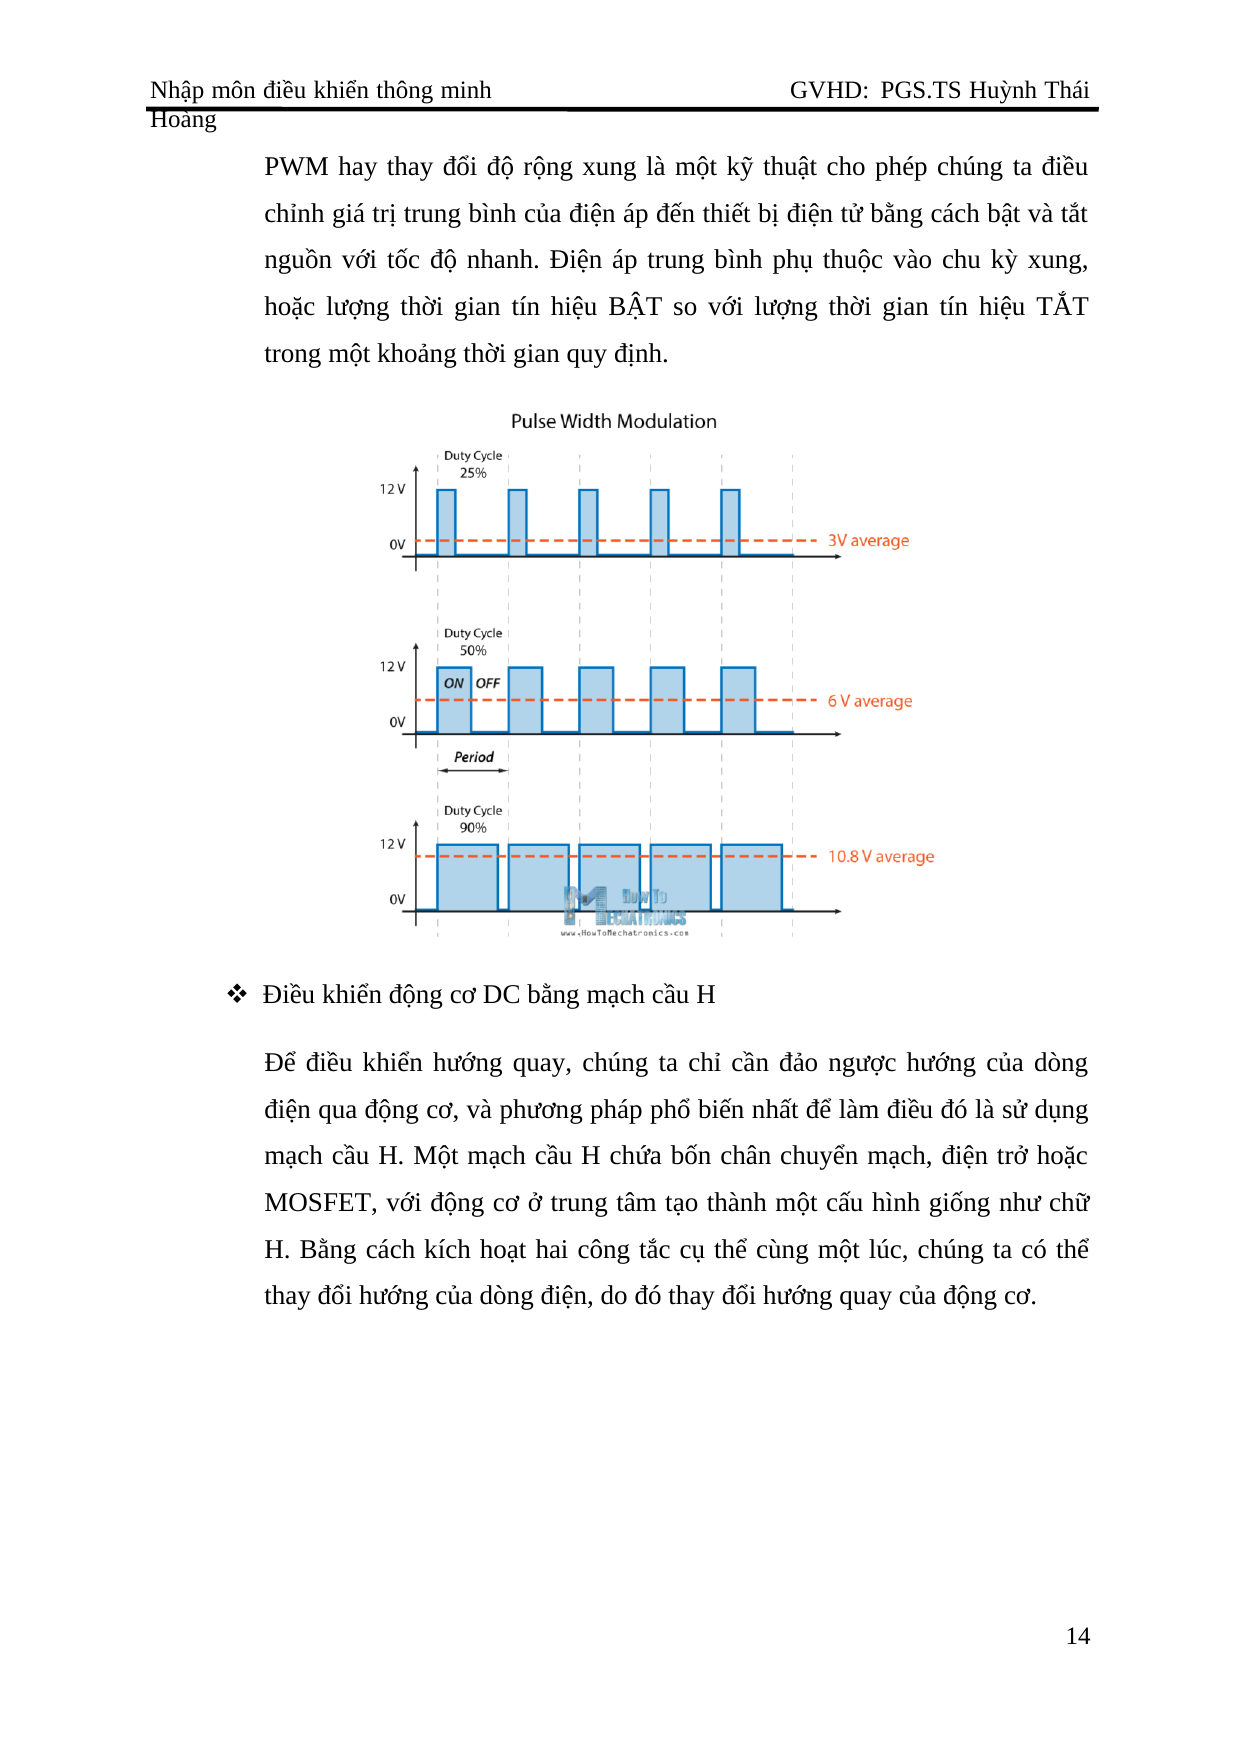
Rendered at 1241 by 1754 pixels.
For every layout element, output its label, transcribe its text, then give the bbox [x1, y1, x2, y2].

text PWM hay thay đổi độ rộng xung là một kỹ thuật cho phép chúng ta điều chỉnh giá trị trung bình của điện áp đến thiết bị điện tử bằng cách bật và tắt nguồn với tốc độ nhanh. Điện áp trung bình phụ thuộc vào chu kỳ xung, hoặc lượng thời gian tín hiệu BẬT so với lượng thời gian tín hiệu TẮT trong một khoảng thời gian quy định. [264, 150, 1090, 368]
list Điều khiển động cơ DC bằng mạch cầu H [225, 978, 1090, 1009]
picture [372, 404, 943, 944]
text Để điều khiển hướng quay, chúng ta chỉ cần đảo ngược hướng của dòng điện qua động cơ, và phương pháp phổ biến nhất để làm điều đó là sử dụng mạch cầu H. Một mạch cầu H chứa bốn chân chuyển mạch, điện trở hoặc MOSFET, với động cơ ở trung tâm tạo thành một cấu hình giống như chữ H. Bằng cách kích hoạt hai công tắc cụ thể cùng một lúc, chúng ta có thể thay đổi hướng của dòng điện, do đó thay đổi hướng quay của động cơ. [264, 1046, 1090, 1311]
